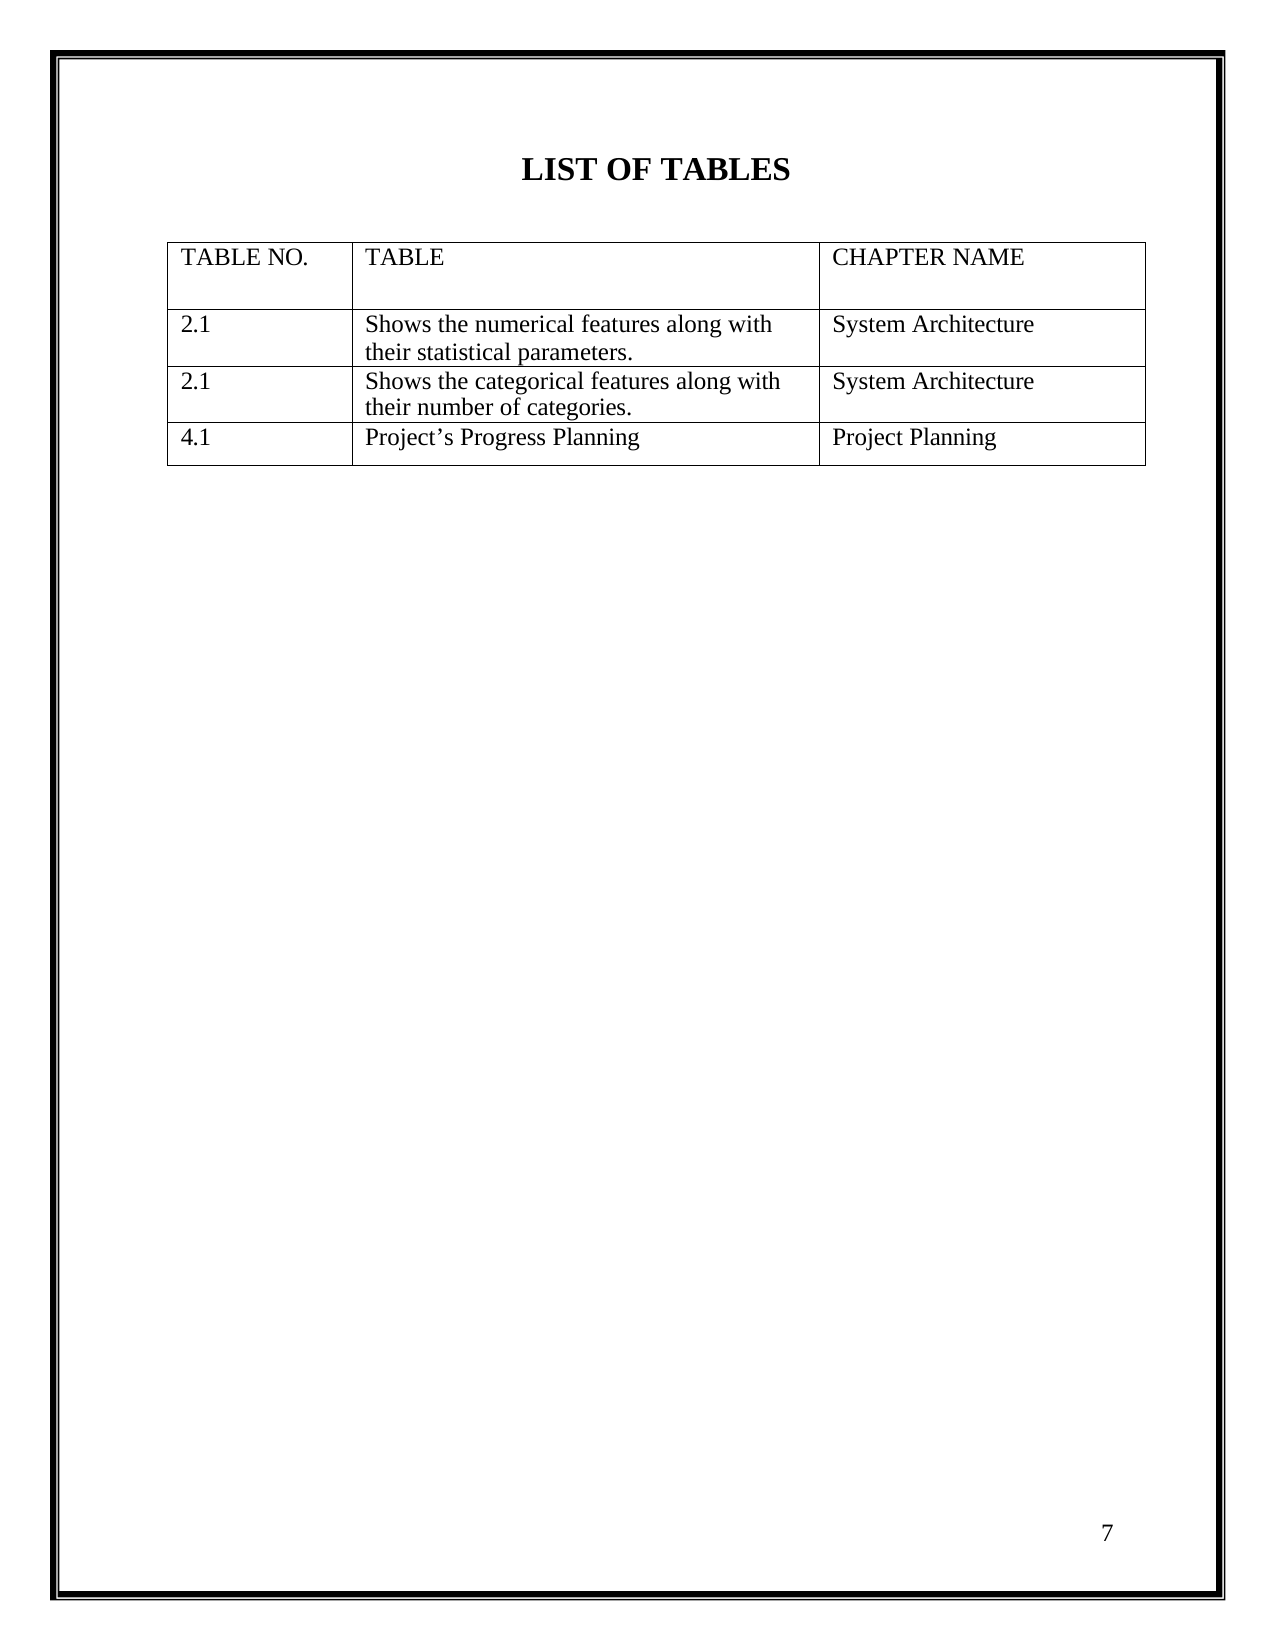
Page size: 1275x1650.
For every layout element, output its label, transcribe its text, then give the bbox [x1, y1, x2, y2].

table_cell Project’s Progress Planning [353, 423, 819, 465]
table_cell Shows the numerical features along with their statistical parameters. [353, 310, 819, 366]
table_header TABLE NO. [168, 243, 352, 309]
table_cell 4.1 [168, 423, 352, 465]
table_cell 2.1 [168, 310, 352, 366]
table_cell System Architecture [820, 310, 1145, 366]
table_cell Project Planning [820, 423, 1145, 465]
table_header CHAPTER NAME [820, 243, 1145, 309]
table_header TABLE [353, 243, 819, 309]
table_cell 2.1 [168, 367, 352, 422]
text LIST OF TABLES [186, 150, 1126, 188]
table_cell System Architecture [820, 367, 1145, 422]
table_cell Shows the categorical features along with their number of categories. [353, 367, 819, 422]
